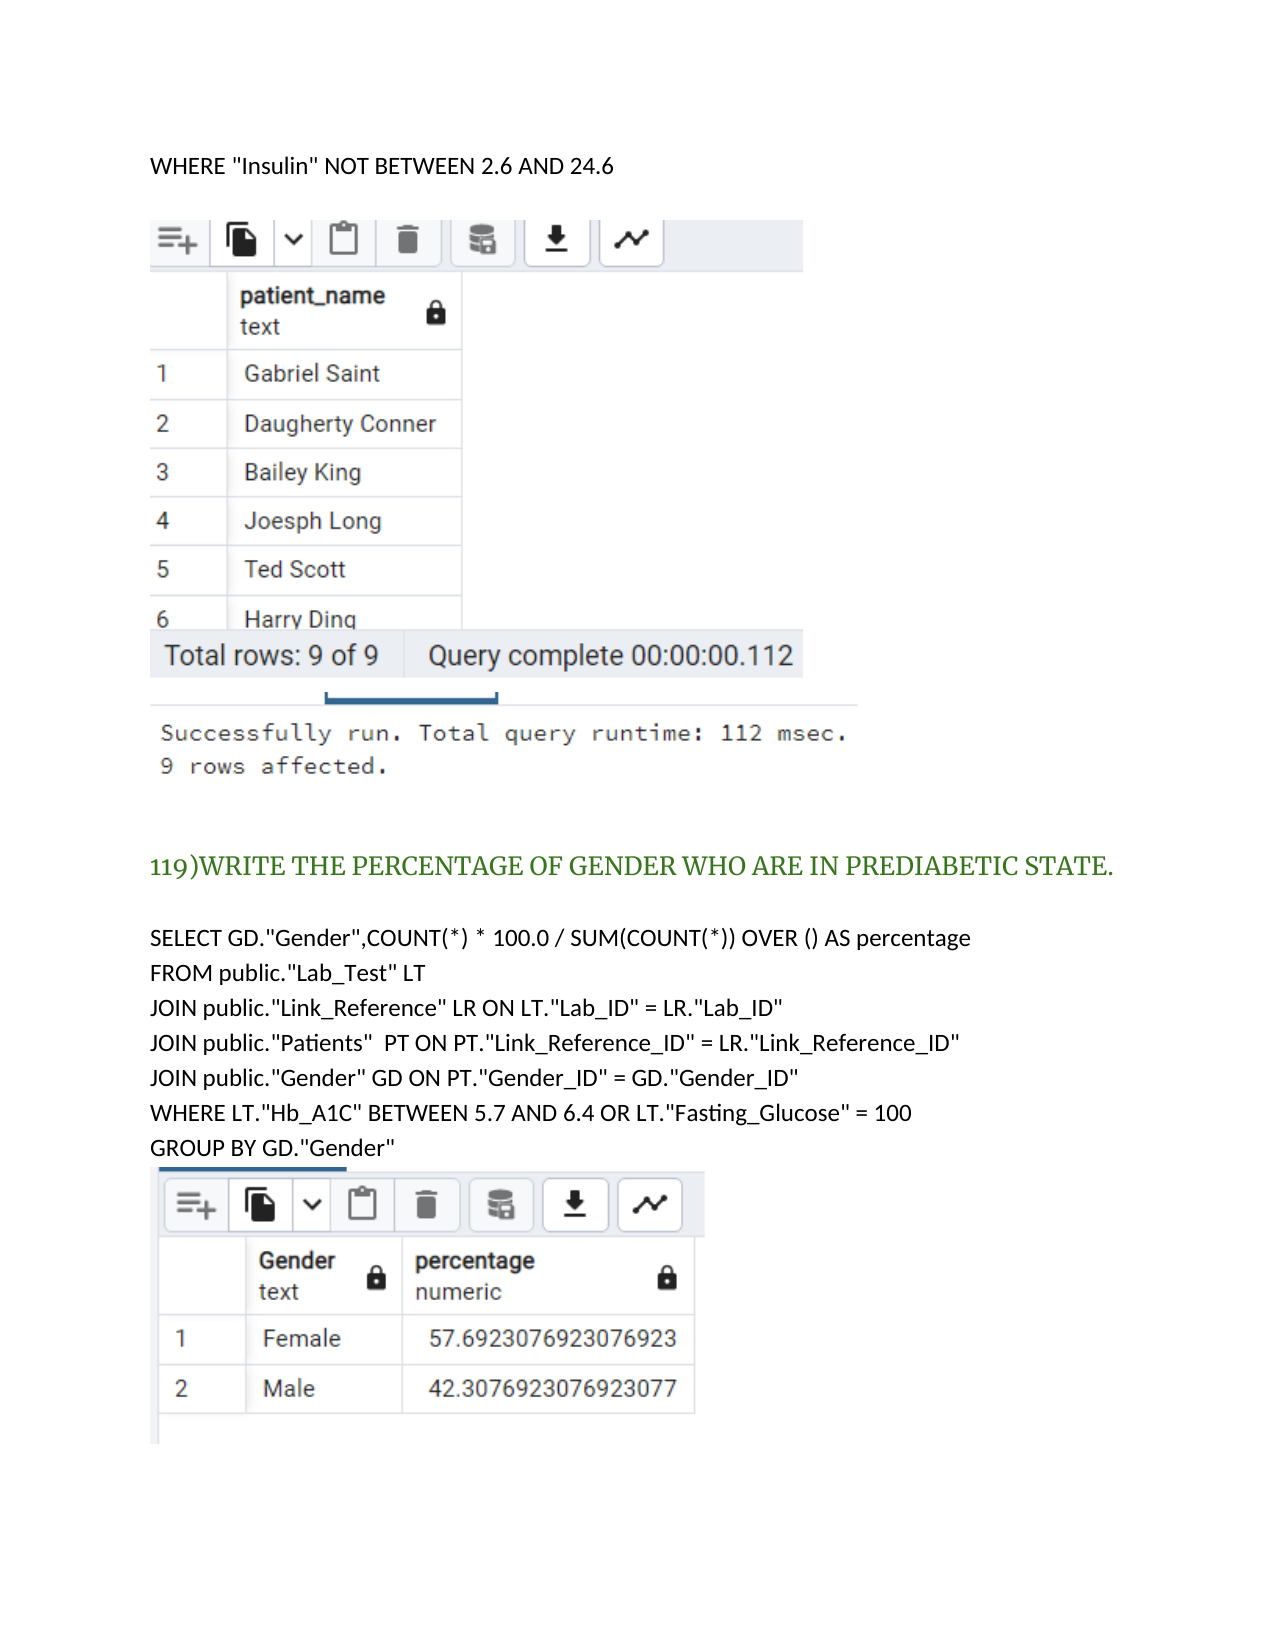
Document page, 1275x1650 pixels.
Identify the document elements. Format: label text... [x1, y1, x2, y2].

picture [150, 692, 858, 848]
text 119)WRITE THE PERCENTAGE OF GENDER WHO ARE IN PREDIABETIC STATE. [150, 851, 1125, 883]
picture [150, 1167, 705, 1444]
picture [150, 220, 804, 689]
text GROUP BY GD."Gender" [150, 1132, 1125, 1163]
text SELECT GD."Gender",COUNT(*) * 100.0 / SUM(COUNT(*)) OVER () AS percentage [150, 922, 1125, 953]
text JOIN public."Link_Reference" LR ON LT."Lab_ID" = LR."Lab_ID" [150, 992, 1125, 1023]
text JOIN public."Gender" GD ON PT."Gender_ID" = GD."Gender_ID" [150, 1062, 1125, 1093]
text WHERE LT."Hb_A1C" BETWEEN 5.7 AND 6.4 OR LT."Fasting_Glucose" = 100 [150, 1097, 1125, 1128]
text JOIN public."Patients" PT ON PT."Link_Reference_ID" = LR."Link_Reference_ID" [150, 1027, 1125, 1058]
text FROM public."Lab_Test" LT [150, 957, 1125, 988]
text WHERE "Insulin" NOT BETWEEN 2.6 AND 24.6 [150, 150, 1125, 181]
